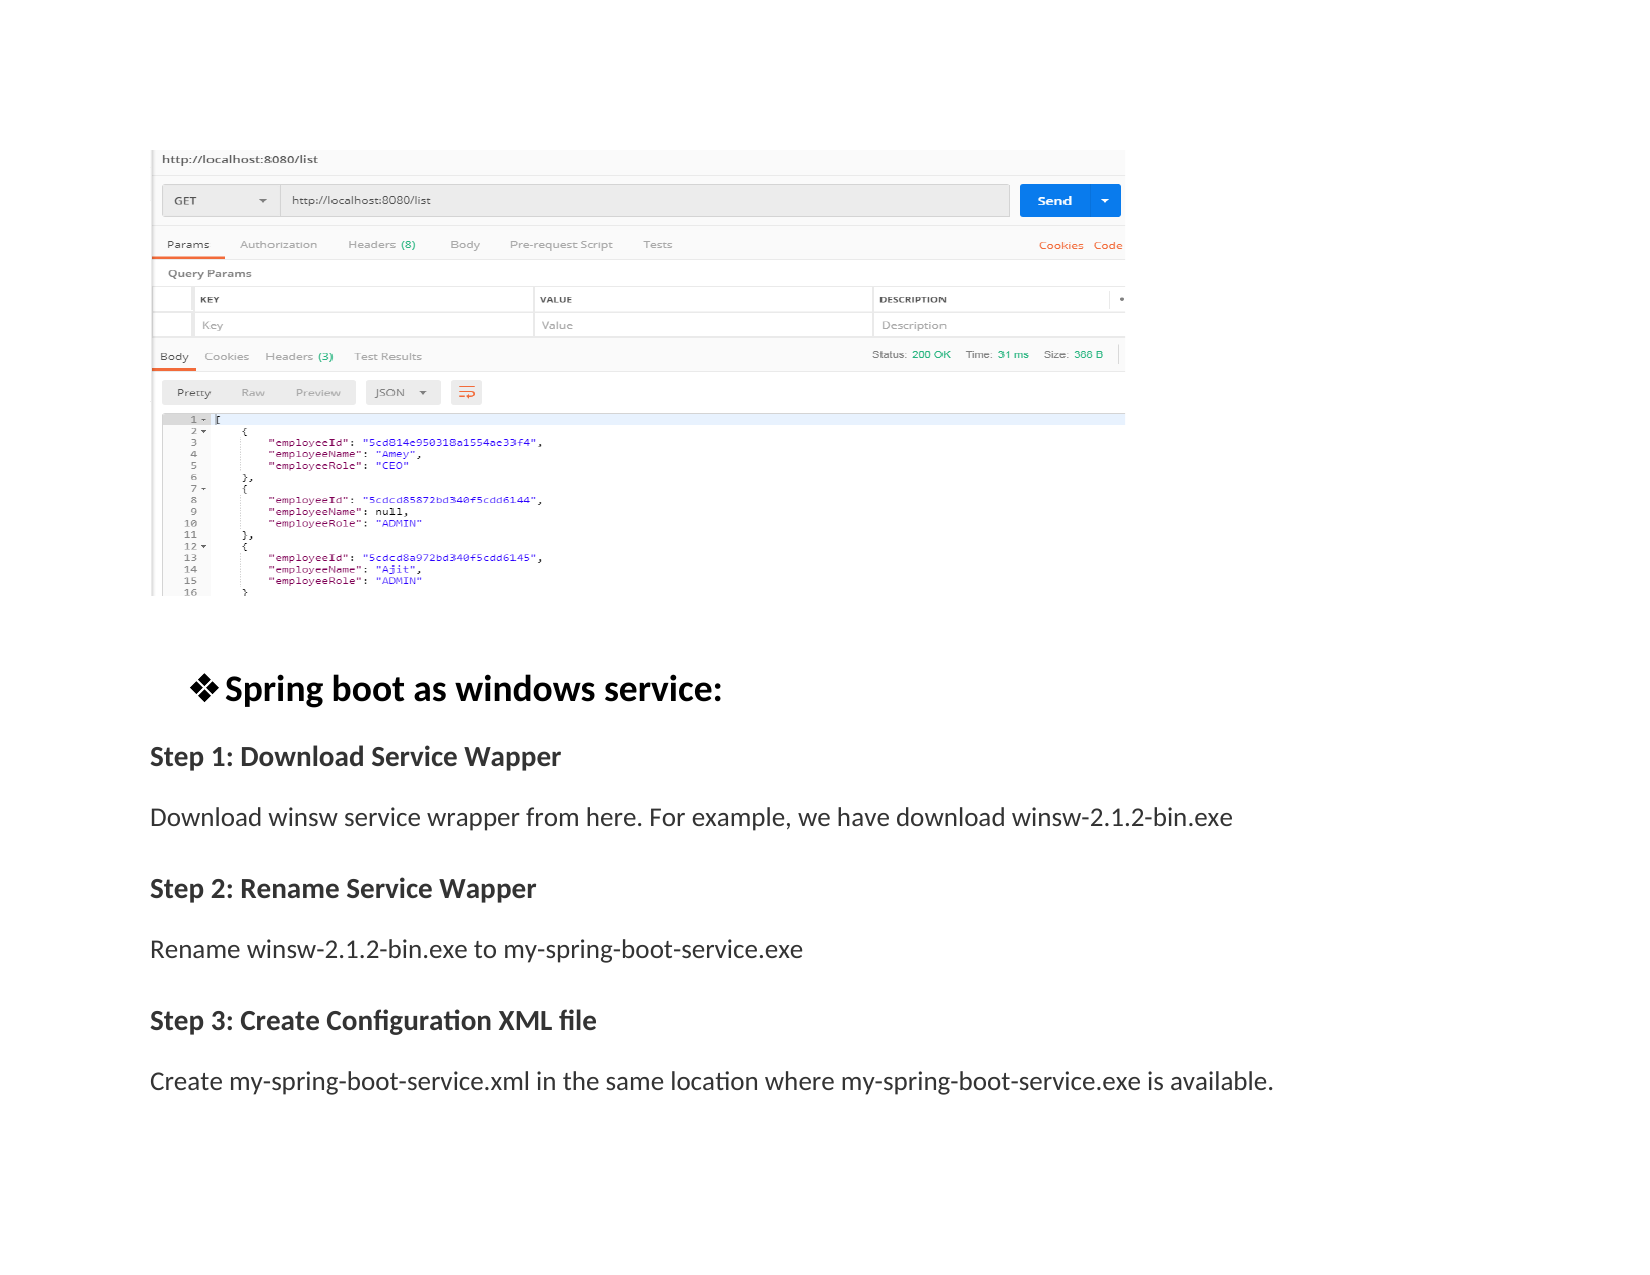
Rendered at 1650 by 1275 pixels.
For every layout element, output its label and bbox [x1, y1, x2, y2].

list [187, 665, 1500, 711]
picture [150, 150, 1125, 596]
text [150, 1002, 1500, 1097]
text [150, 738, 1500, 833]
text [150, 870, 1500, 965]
